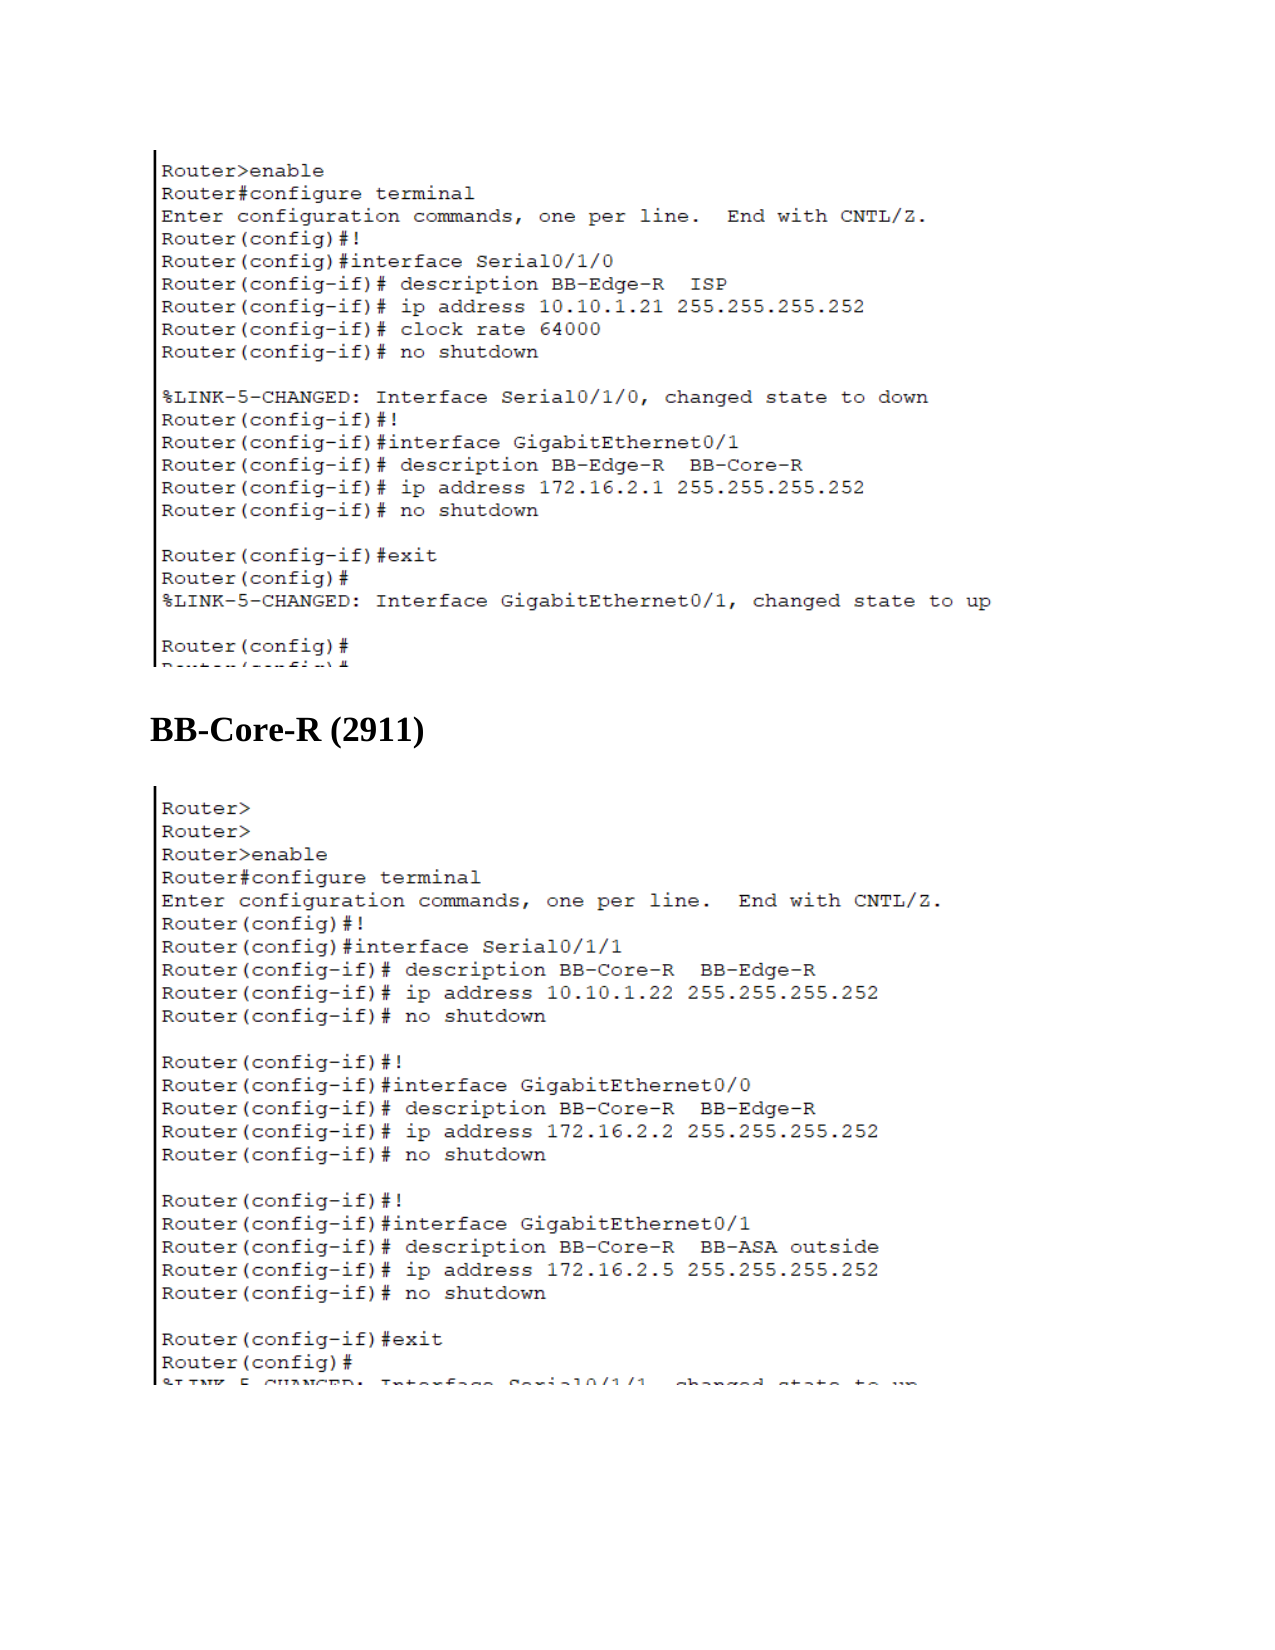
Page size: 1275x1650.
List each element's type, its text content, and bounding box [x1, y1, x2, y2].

subtitle BB‑Core‑R (2911) [150, 708, 1125, 749]
picture [150, 150, 1125, 667]
picture [150, 786, 1125, 1385]
